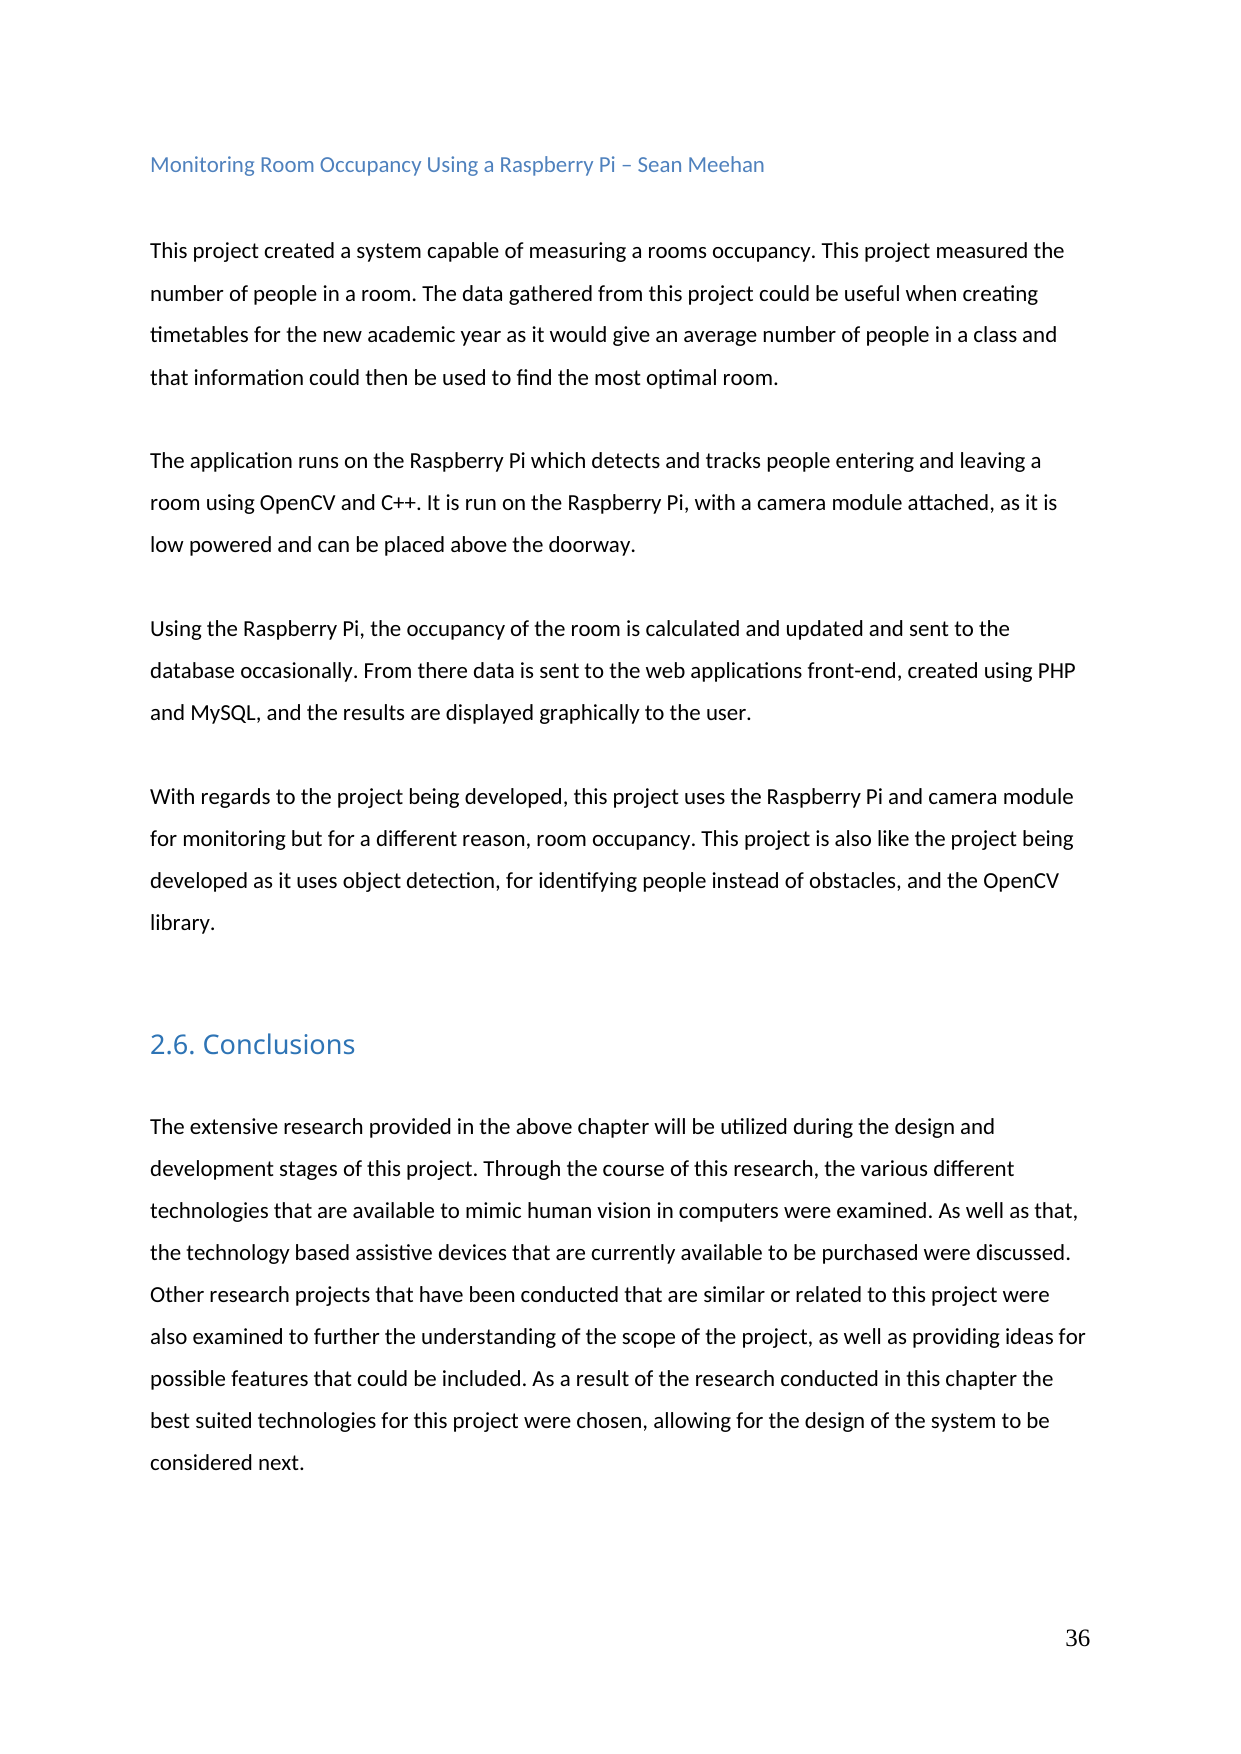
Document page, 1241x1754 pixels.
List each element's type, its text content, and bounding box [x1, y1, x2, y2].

subtitle 2.6. Conclusions [150, 1026, 1090, 1062]
text This project created a system capable of measuring a rooms occupancy. This project measured the number of people in a room. The data gathered from this project could be useful when creating timetables for the new academic year as it would give an average number of people in a class and that information could then be used to find the most optimal room. [150, 237, 1090, 391]
text The application runs on the Raspberry Pi which detects and tracks people entering and leaving a room using OpenCV and C++. It is run on the Raspberry Pi, with a camera module attached, as it is low powered and can be placed above the doorway. [150, 447, 1090, 558]
text Monitoring Room Occupancy Using a Raspberry Pi – Sean Meehan [150, 150, 1090, 178]
text Using the Raspberry Pi, the occupancy of the room is calculated and updated and sent to the database occasionally. From there data is sent to the web applications front-end, created using PHP and MySQL, and the results are displayed graphically to the user. [150, 614, 1090, 726]
text With regards to the project being developed, this project uses the Raspberry Pi and camera module for monitoring but for a different reason, room occupancy. This project is also like the project being developed as it uses object detection, for identifying people instead of obstacles, and the OpenCV library. [150, 782, 1090, 936]
text The extensive research provided in the above chapter will be utilized during the design and development stages of this project. Through the course of this research, the various different technologies that are available to mimic human vision in computers were examined. As well as that, the technology based assistive devices that are currently available to be purchased were discussed. Other research projects that have been conducted that are similar or related to this project were also examined to further the understanding of the scope of the project, as well as providing ideas for possible features that could be included. As a result of the research conducted in this chapter the best suited technologies for this project were chosen, allowing for the design of the system to be considered next. [150, 1112, 1090, 1476]
